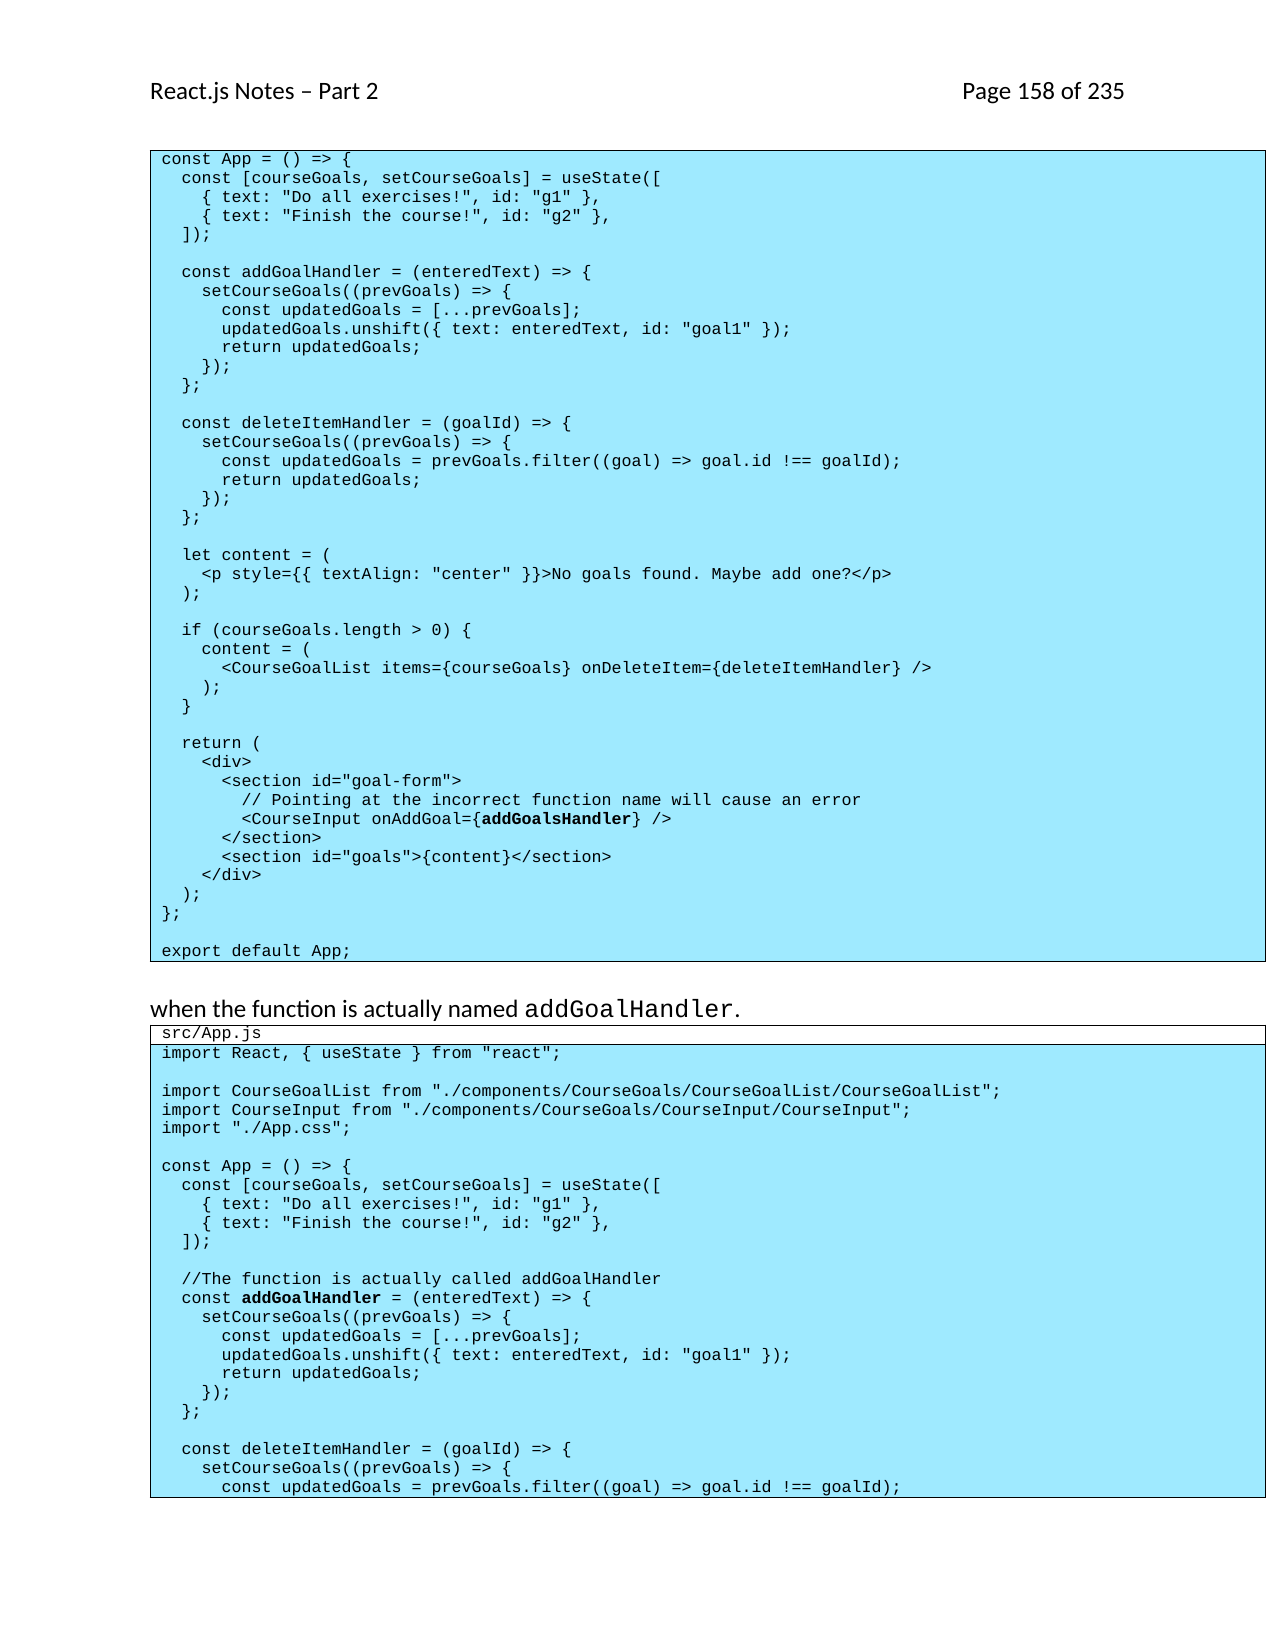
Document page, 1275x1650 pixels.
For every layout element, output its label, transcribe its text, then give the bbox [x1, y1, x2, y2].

text when the function is actually named addGoalHandler. [150, 993, 1125, 1024]
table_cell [151, 151, 1265, 961]
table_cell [151, 1045, 1265, 1497]
table_header src/App.js [151, 1026, 1265, 1044]
